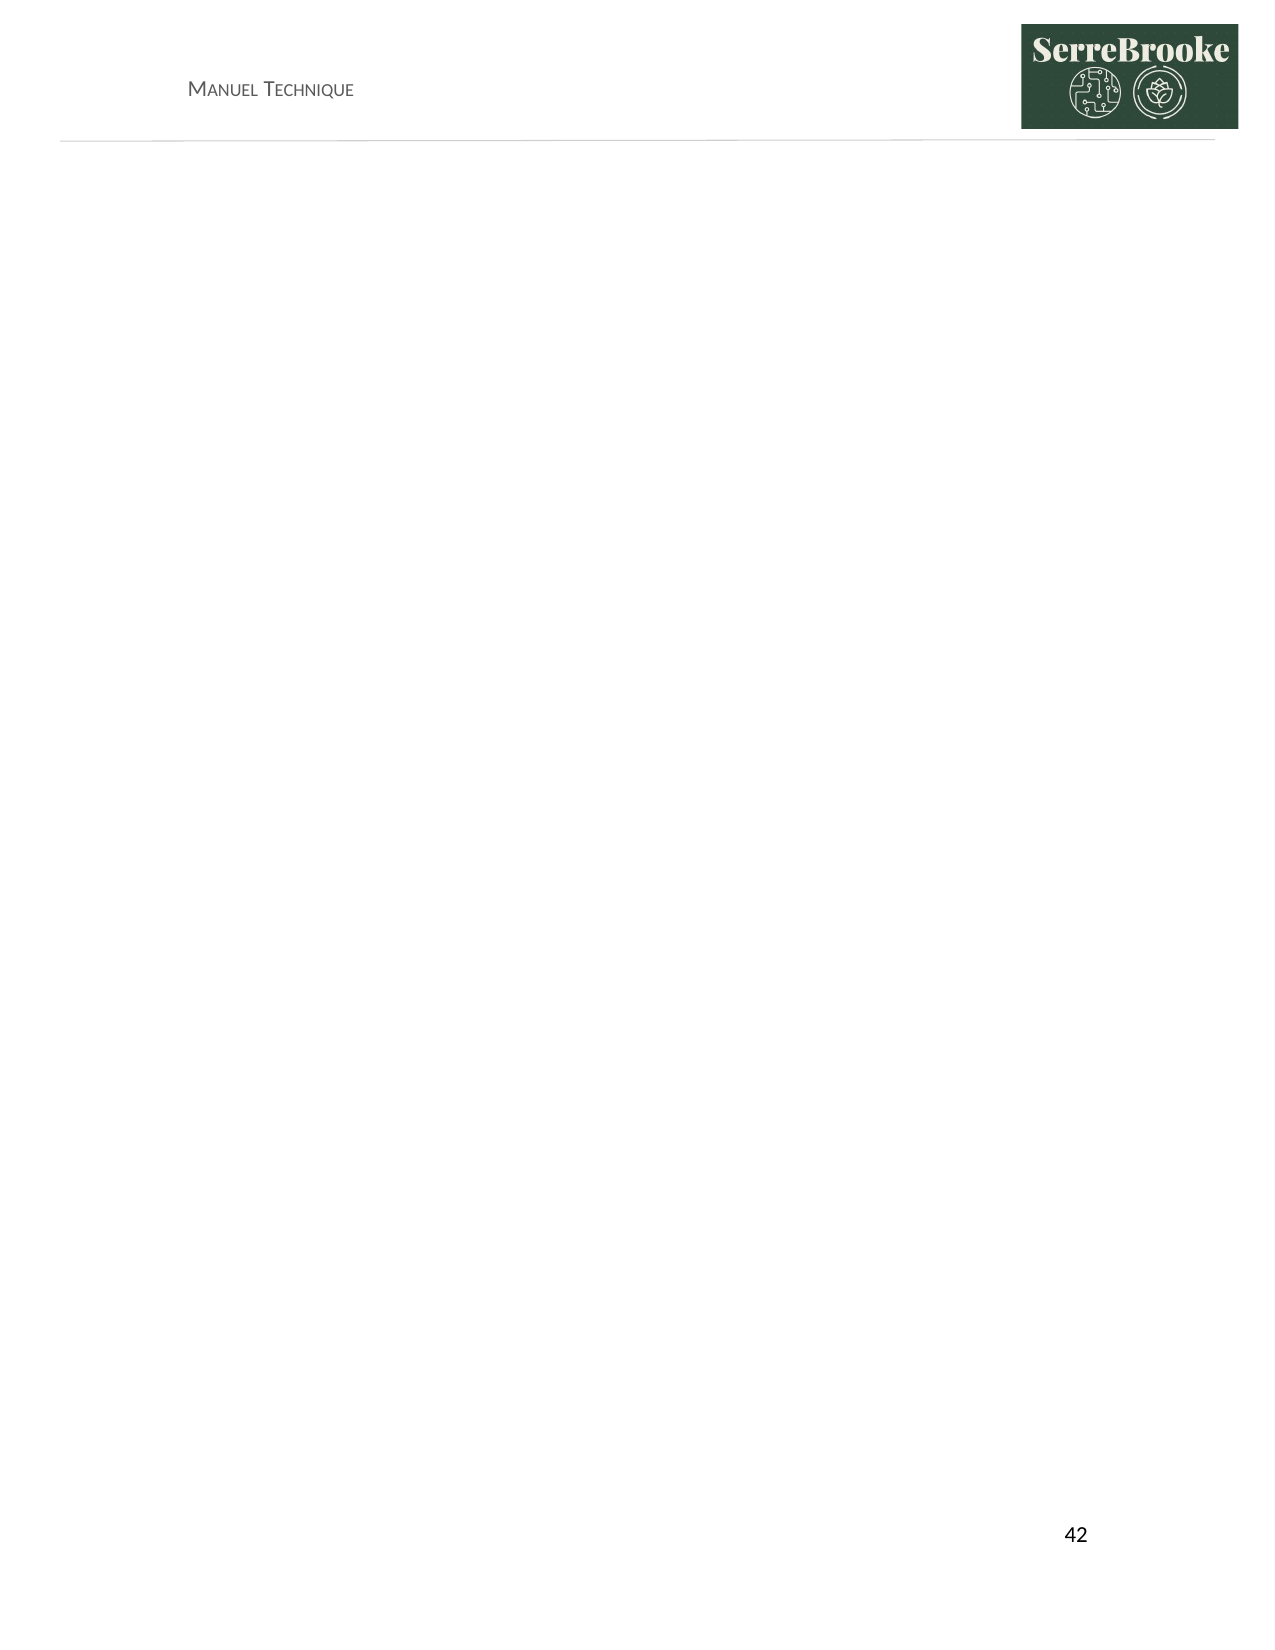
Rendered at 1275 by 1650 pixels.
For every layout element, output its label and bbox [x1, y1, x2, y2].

picture [1021, 24, 1239, 129]
